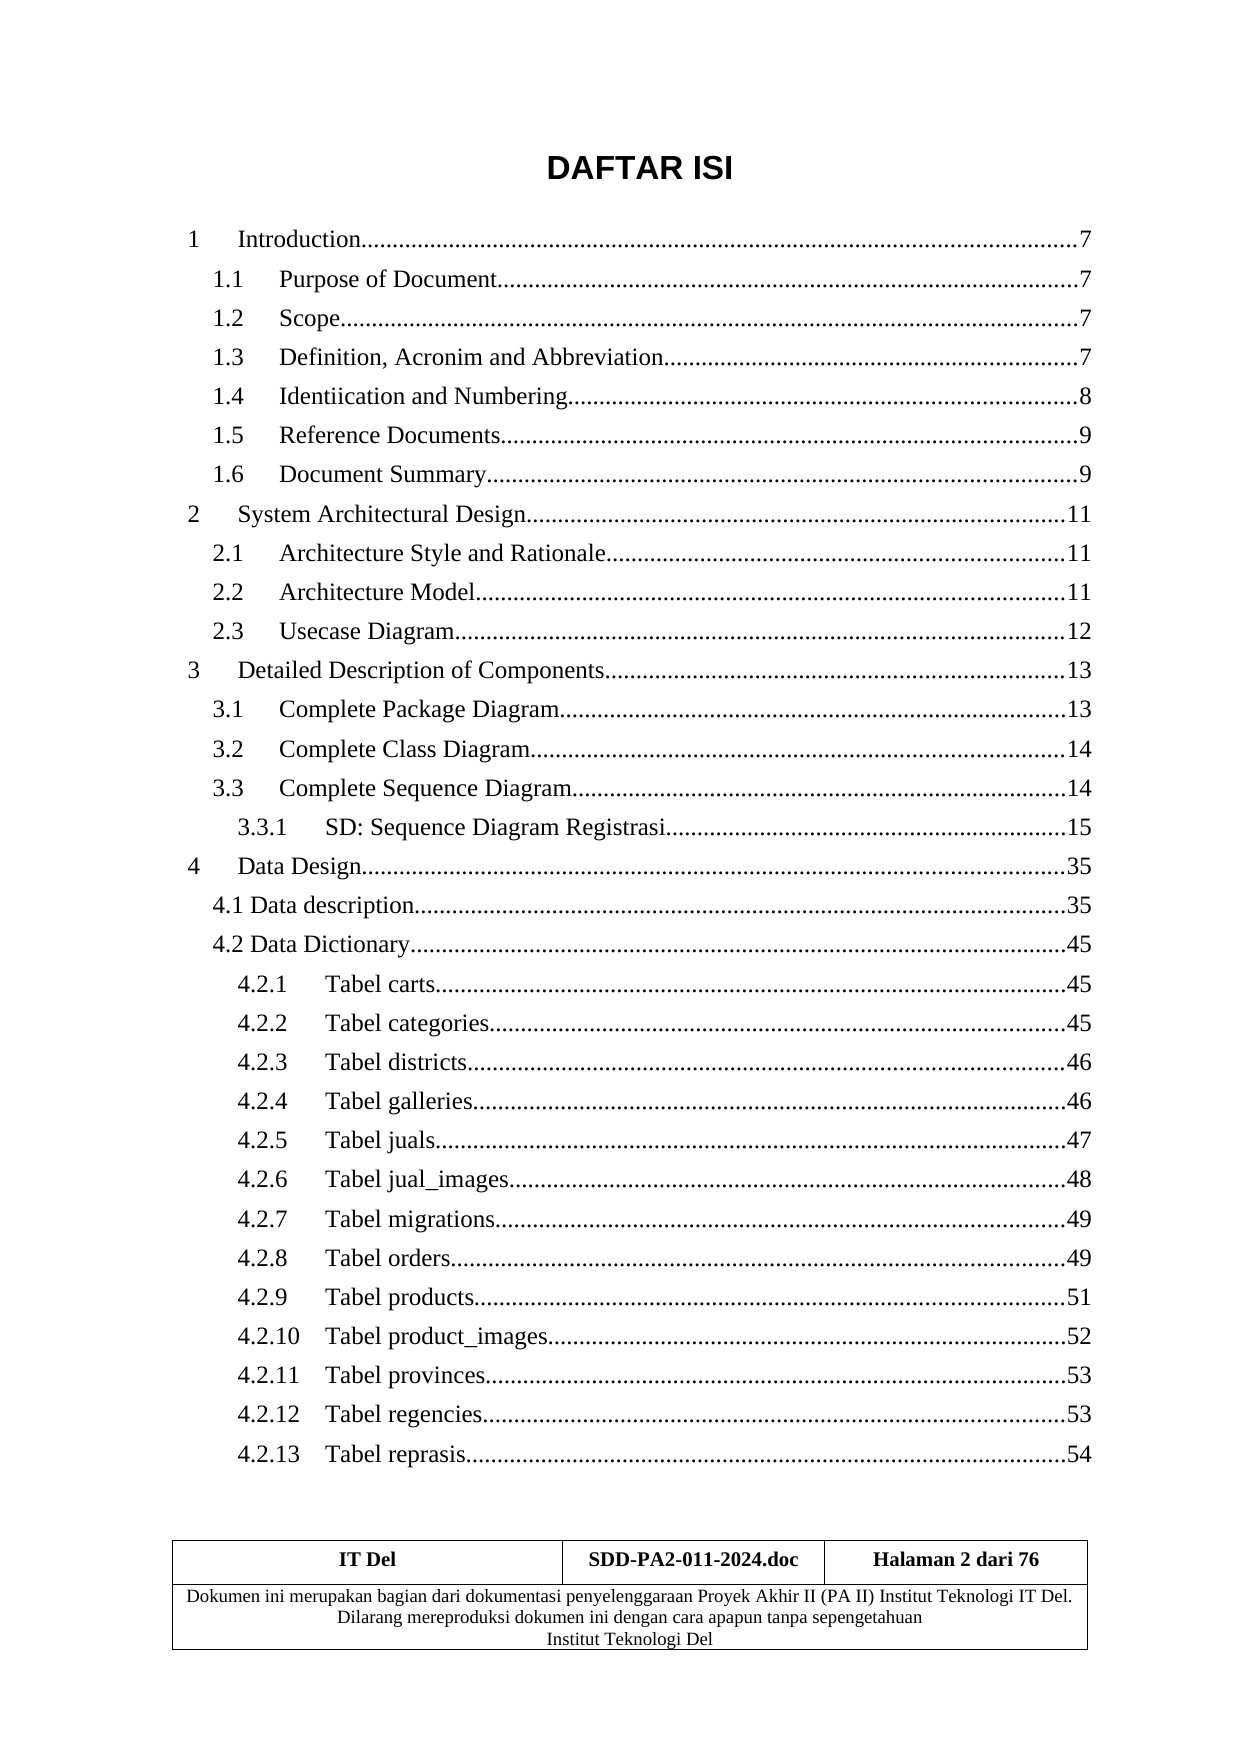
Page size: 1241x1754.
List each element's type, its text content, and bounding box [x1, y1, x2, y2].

text DAFTAR ISI [187, 148, 1092, 186]
